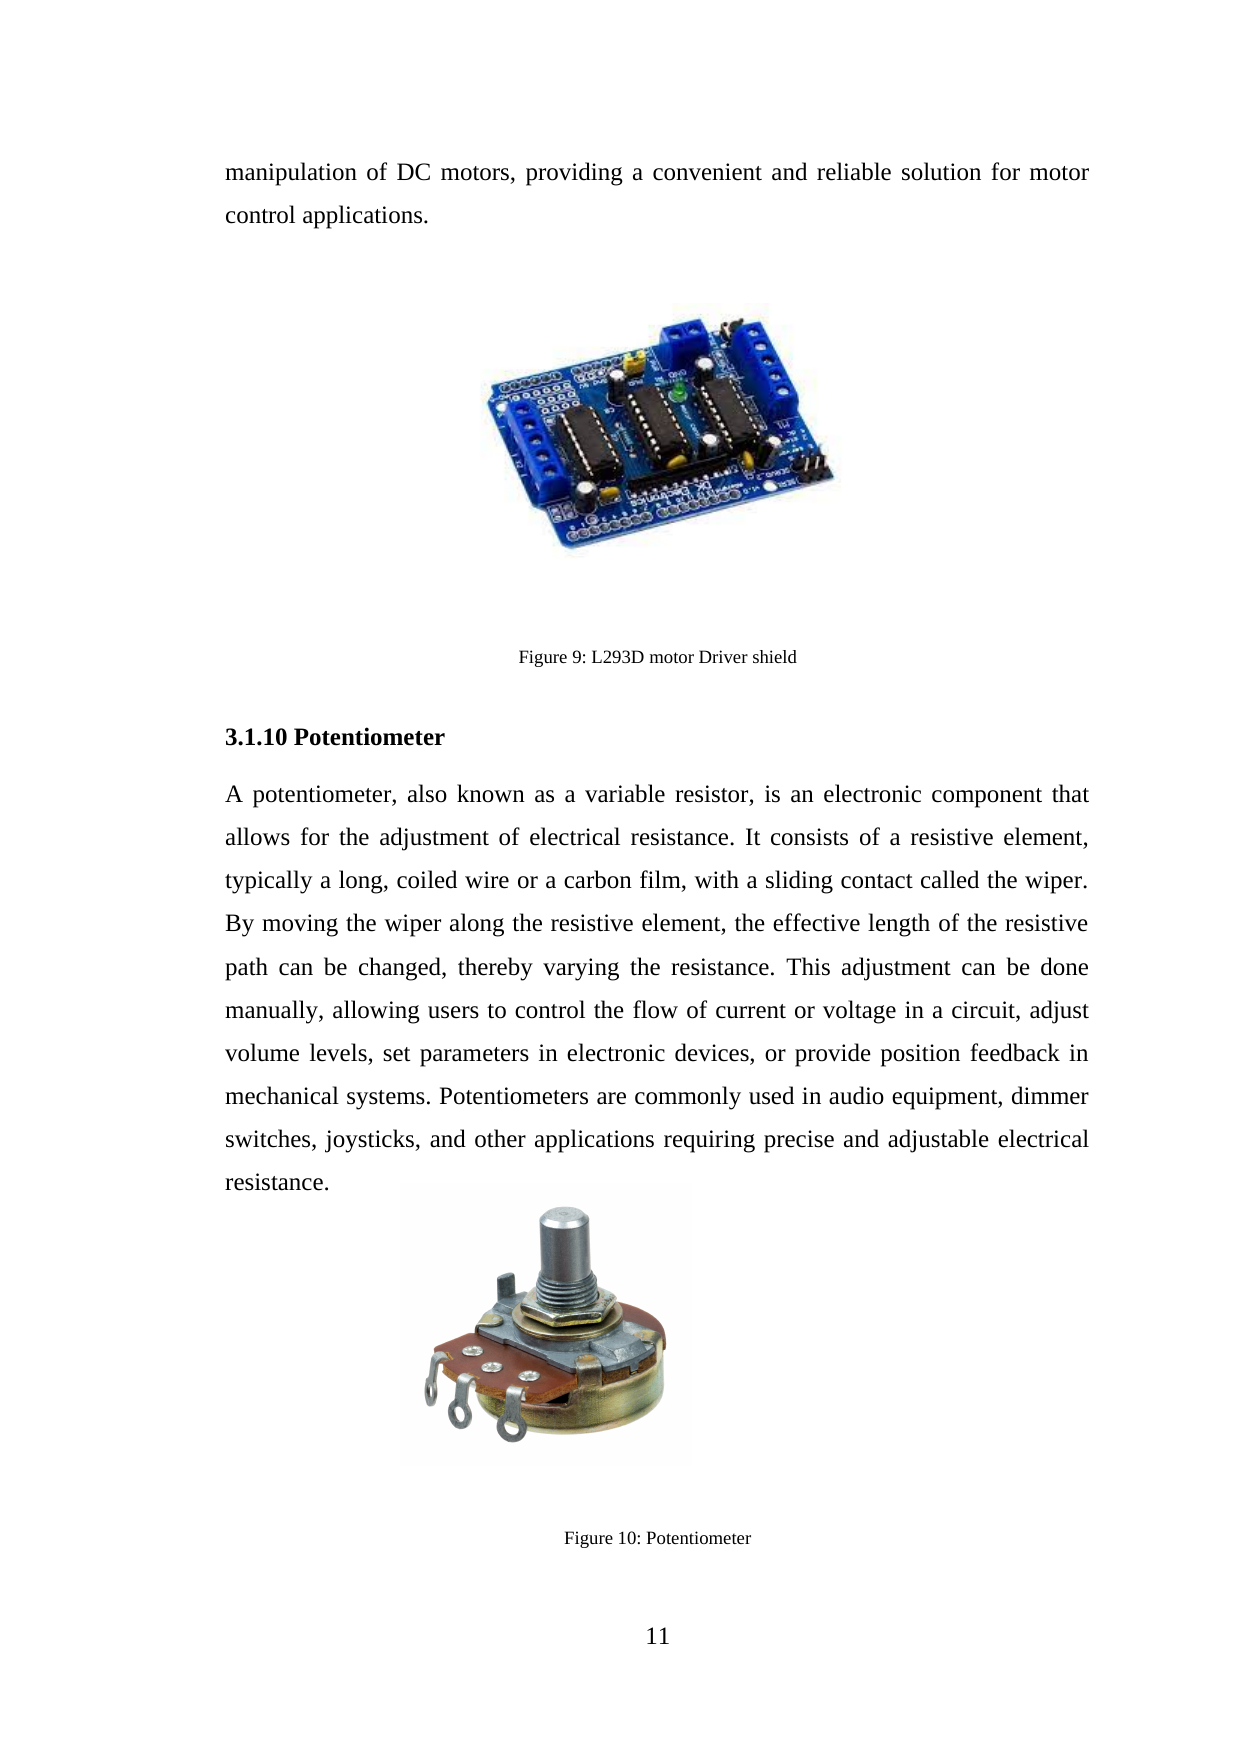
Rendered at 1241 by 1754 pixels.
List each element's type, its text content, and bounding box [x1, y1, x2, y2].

text A potentiometer, also known as a variable resistor, is an electronic component that allows for the adjustment of electrical resistance. It consists of a resistive element, typically a long, coiled wire or a carbon film, with a sliding contact called the wiper. By moving the wiper along the resistive element, the effective length of the resistive path can be changed, thereby varying the resistance. This adjustment can be done manually, allowing users to control the flow of current or voltage in a circuit, adjust volume levels, set parameters in electronic devices, or provide position feedback in mechanical systems. Potentiometers are commonly used in audio equipment, dimmer switches, joysticks, and other applications requiring precise and adjustable electrical resistance. [225, 779, 1090, 1196]
subtitle 3.1.10 Potentiometer [225, 722, 1090, 750]
picture [457, 303, 865, 559]
text Figure 10: Potentiometer [225, 1527, 1090, 1548]
text Figure 9: L293D motor Driver shield [225, 646, 1090, 668]
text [225, 157, 1090, 229]
picture [399, 1183, 693, 1466]
